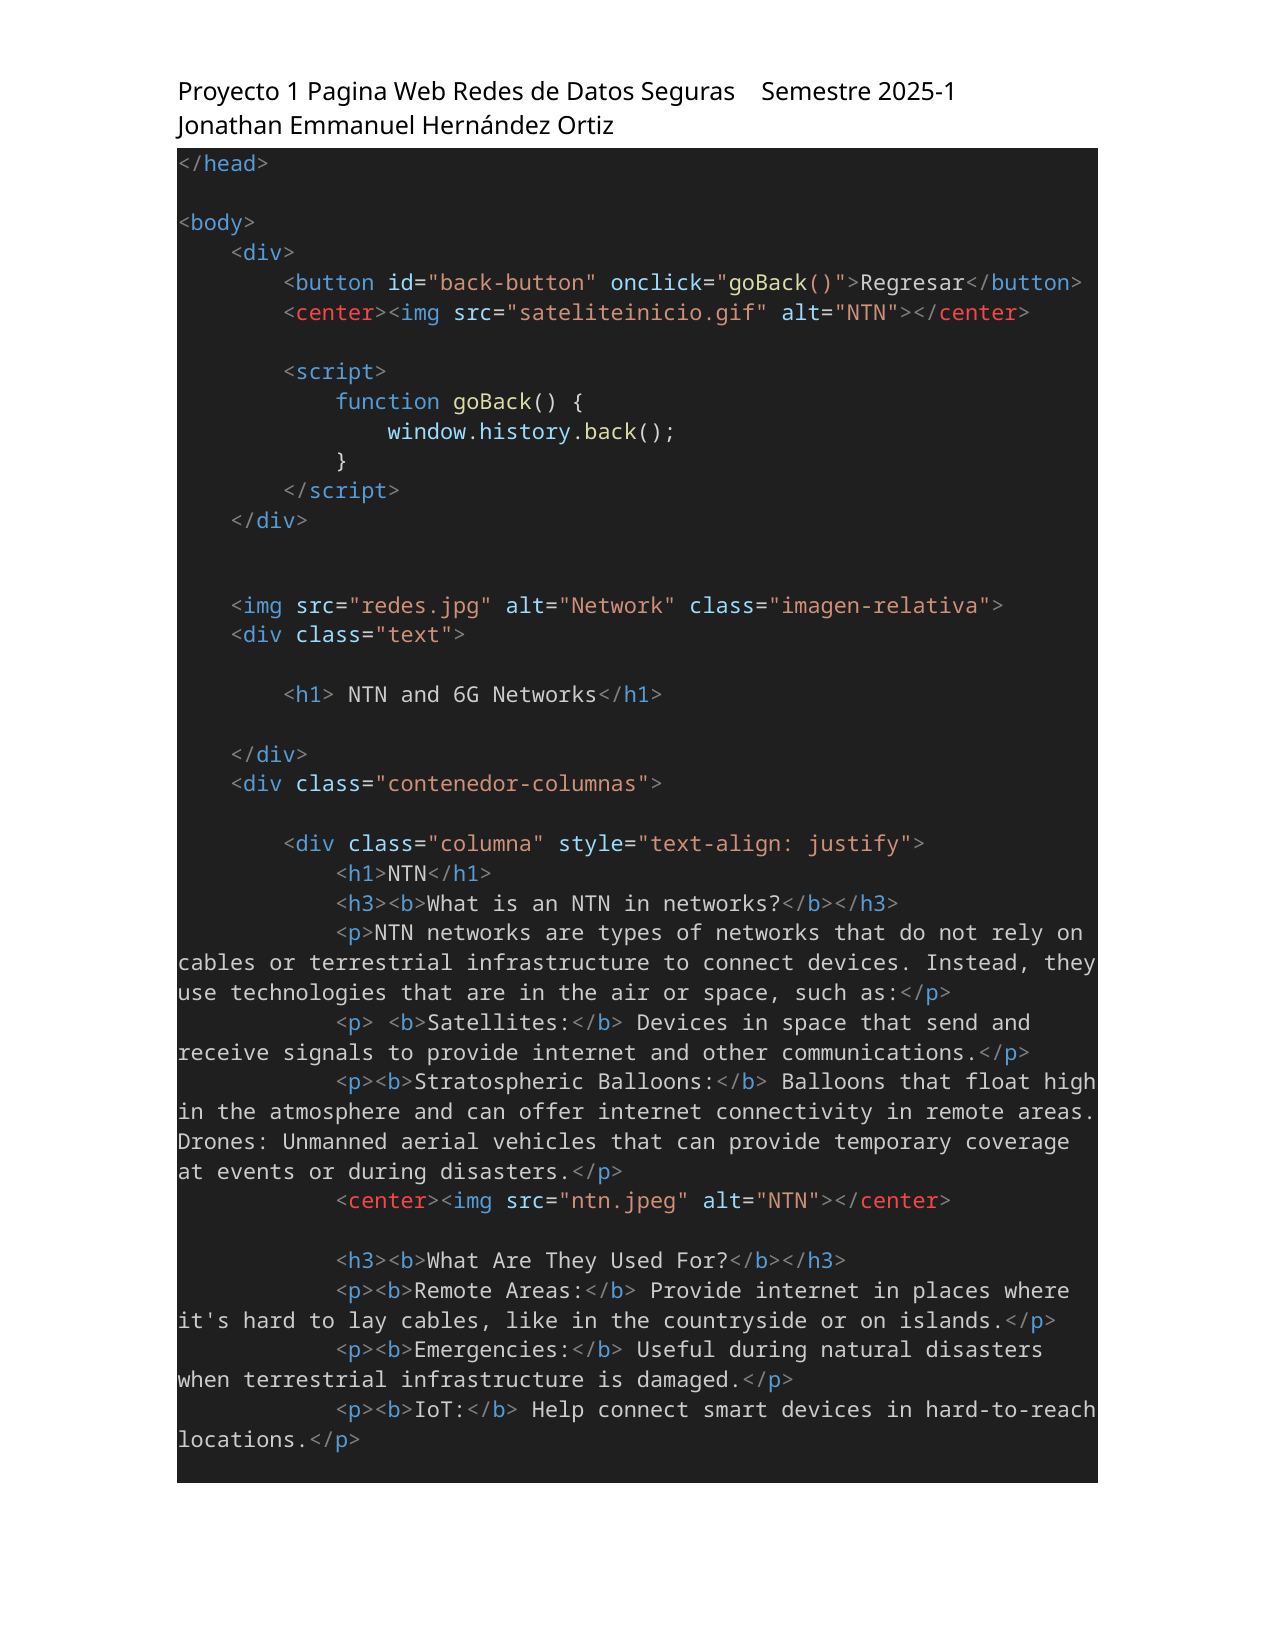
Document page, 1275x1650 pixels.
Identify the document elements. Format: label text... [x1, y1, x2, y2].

text } [177, 446, 1098, 475]
text <body> [177, 207, 1098, 237]
text </script> [177, 475, 1098, 505]
text window.history.back(); [177, 416, 1098, 446]
text <center><img src="sateliteinicio.gif" alt="NTN"></center> [177, 297, 1098, 326]
text <h1> NTN and 6G Networks</h1> [177, 679, 1098, 709]
text <p><b>Stratospheric Balloons:</b> Balloons that float high in the atmosphere and can offer internet connectivity in remote areas. Drones: Unmanned aerial vehicles that can provide temporary coverage at events or during disasters.</p> [177, 1066, 1098, 1186]
text <img src="redes.jpg" alt="Network" class="imagen-relativa"> [177, 590, 1098, 619]
text <div> [177, 237, 1098, 267]
text <center><img src="ntn.jpeg" alt="NTN"></center> [177, 1186, 1098, 1215]
text <div class="text"> [177, 619, 1098, 649]
text <p><b>IoT:</b> Help connect smart devices in hard-to-reach locations.</p> [177, 1394, 1098, 1454]
text </div> [177, 505, 1098, 535]
text <div class="columna" style="text-align: justify"> [177, 828, 1098, 858]
text </div> [177, 739, 1098, 768]
text <script> [177, 356, 1098, 386]
text </head> [177, 148, 1098, 177]
text <h3><b>What is an NTN in networks?</b></h3> [177, 888, 1098, 917]
text <div class="contenedor-columnas"> [177, 768, 1098, 798]
text <p><b>Remote Areas:</b> Provide internet in places where it's hard to lay cables, like in the countryside or on islands.</p> [177, 1275, 1098, 1334]
text <p> <b>Satellites:</b> Devices in space that send and receive signals to provide internet and other communications.</p> [177, 1007, 1098, 1066]
text function goBack() { [177, 386, 1098, 416]
text <h3><b>What Are They Used For?</b></h3> [177, 1245, 1098, 1275]
text <button id="back-button" onclick="goBack()">Regresar</button> [177, 267, 1098, 297]
text <p>NTN networks are types of networks that do not rely on cables or terrestrial infrastructure to connect devices. Instead, they use technologies that are in the air or space, such as:</p> [177, 917, 1098, 1007]
text <h1>NTN</h1> [177, 858, 1098, 888]
text <p><b>Emergencies:</b> Useful during natural disasters when terrestrial infrastructure is damaged.</p> [177, 1334, 1098, 1394]
